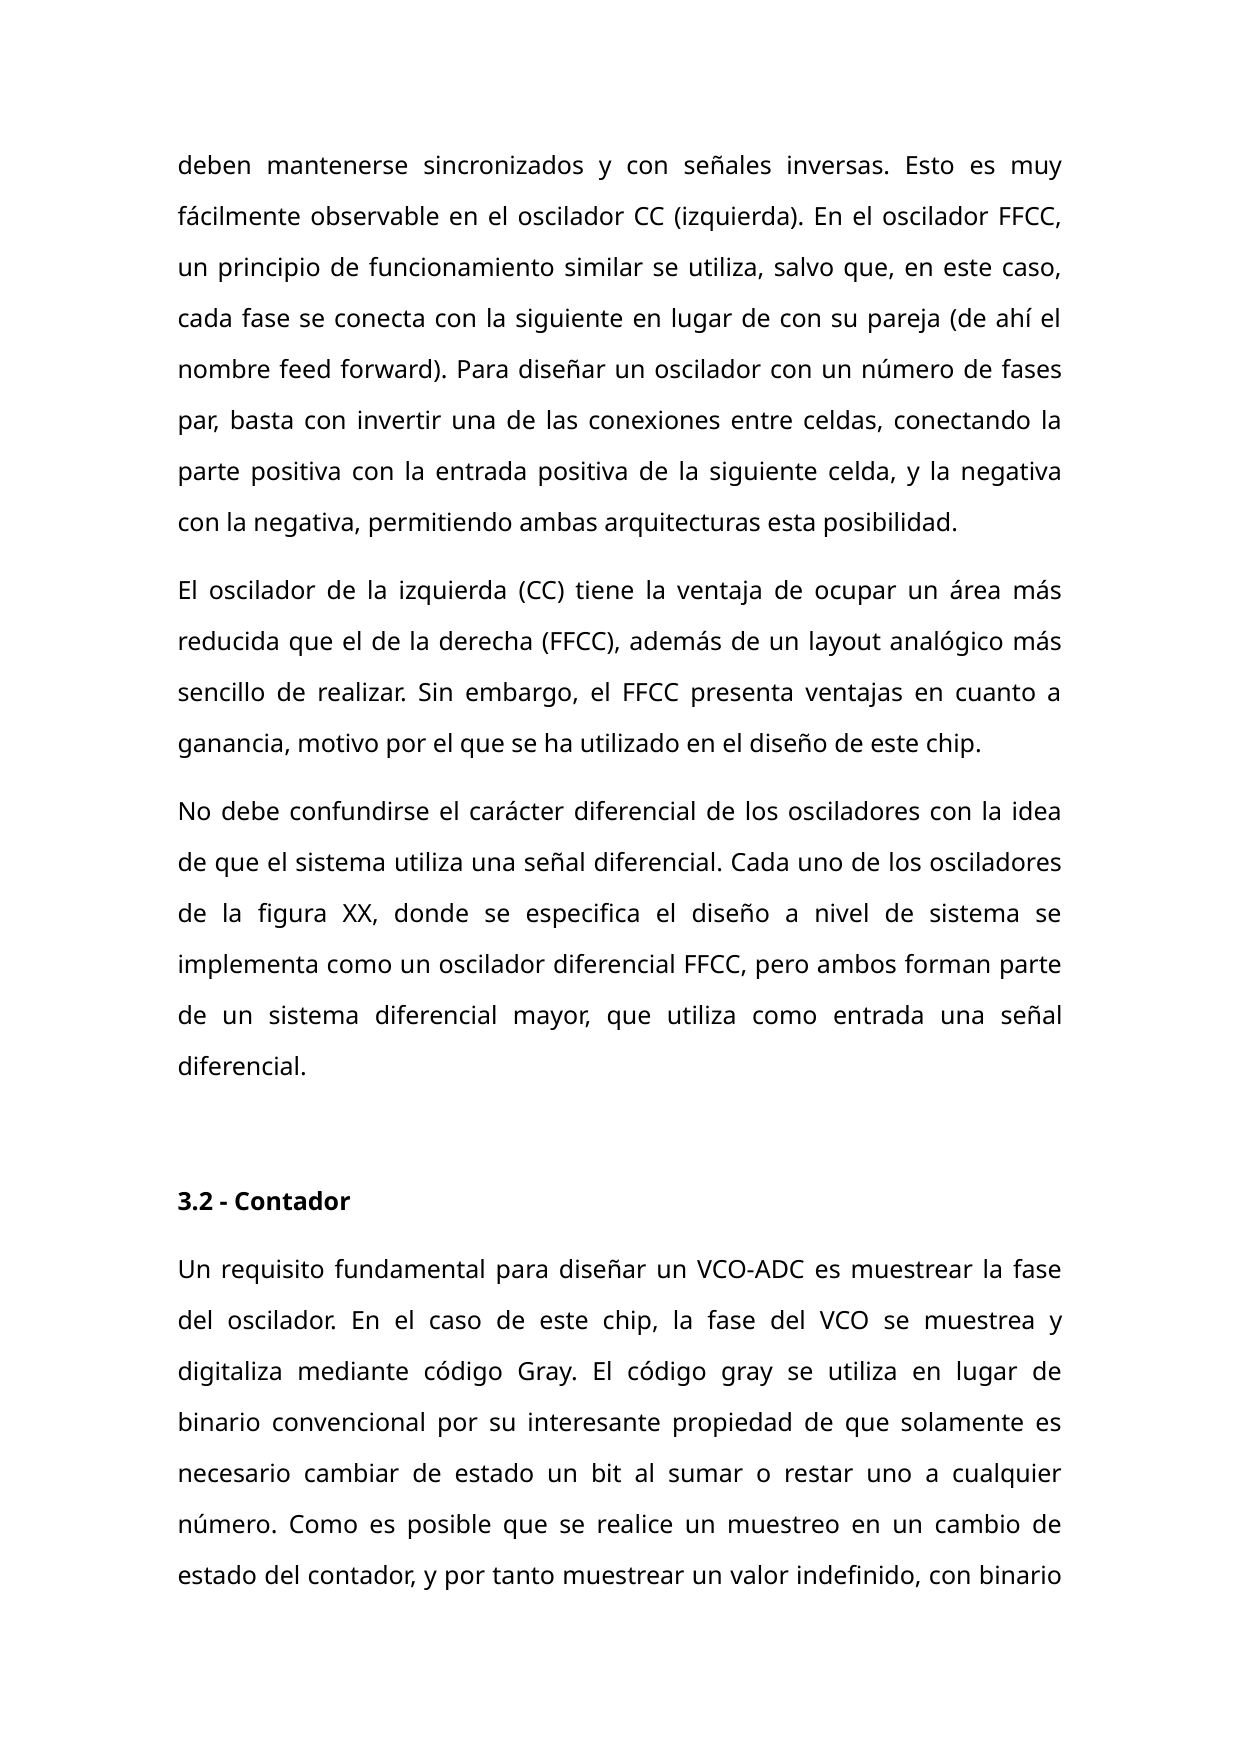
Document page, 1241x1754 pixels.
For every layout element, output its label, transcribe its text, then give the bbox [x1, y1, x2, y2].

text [177, 1252, 1063, 1592]
text El oscilador de la izquierda (CC) tiene la ventaja de ocupar un área más reducida que el de la derecha (FFCC), además de un layout analógico más sencillo de realizar. Sin embargo, el FFCC presenta ventajas en cuanto a ganancia, motivo por el que se ha utilizado en el diseño de este chip. [177, 573, 1063, 760]
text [177, 148, 1063, 539]
text No debe confundirse el carácter diferencial de los osciladores con la idea de que el sistema utiliza una señal diferencial. Cada uno de los osciladores de la figura XX, donde se especifica el diseño a nivel de sistema se implementa como un oscilador diferencial FFCC, pero ambos forman parte de un sistema diferencial mayor, que utiliza como entrada una señal diferencial. [177, 793, 1063, 1083]
text 3.2 - Contador [177, 1184, 1063, 1218]
